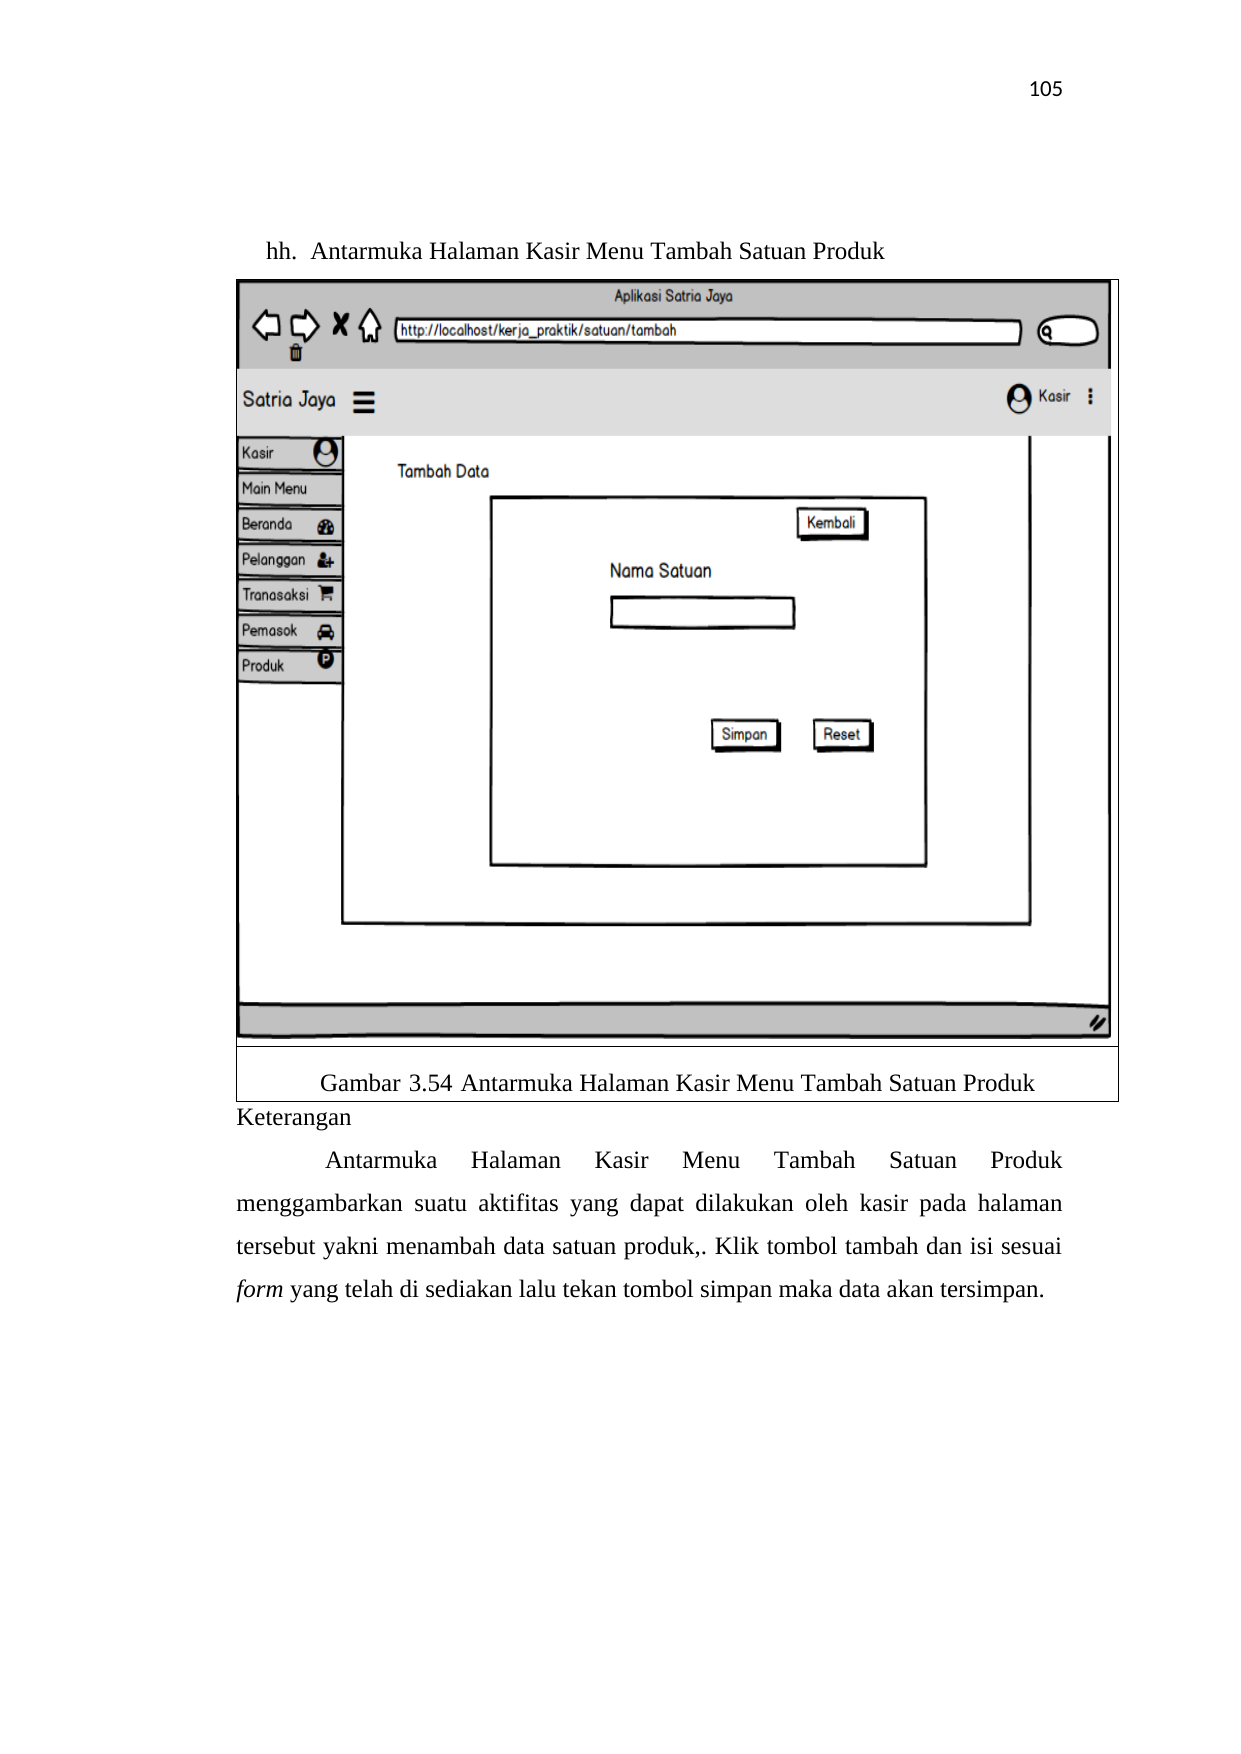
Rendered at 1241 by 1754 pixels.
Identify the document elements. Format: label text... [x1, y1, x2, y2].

text Antarmuka Halaman Kasir Menu Tambah Satuan Produk menggambarkan suatu aktifitas yang dapat dilakukan oleh kasir pada halaman tersebut yakni menambah data satuan produk,. Klik tombol tambah dan isi sesuai form yang telah di sediakan lalu tekan tombol simpan maka data akan tersimpan. [236, 1145, 1063, 1303]
list Antarmuka Halaman Kasir Menu Tambah Satuan Produk [266, 236, 1063, 265]
table_header [237, 280, 1118, 1046]
text Keterangan [236, 1102, 1063, 1130]
table_cell Gambar 3.54 Antarmuka Halaman Kasir Menu Tambah Satuan Produk [237, 1047, 1118, 1101]
